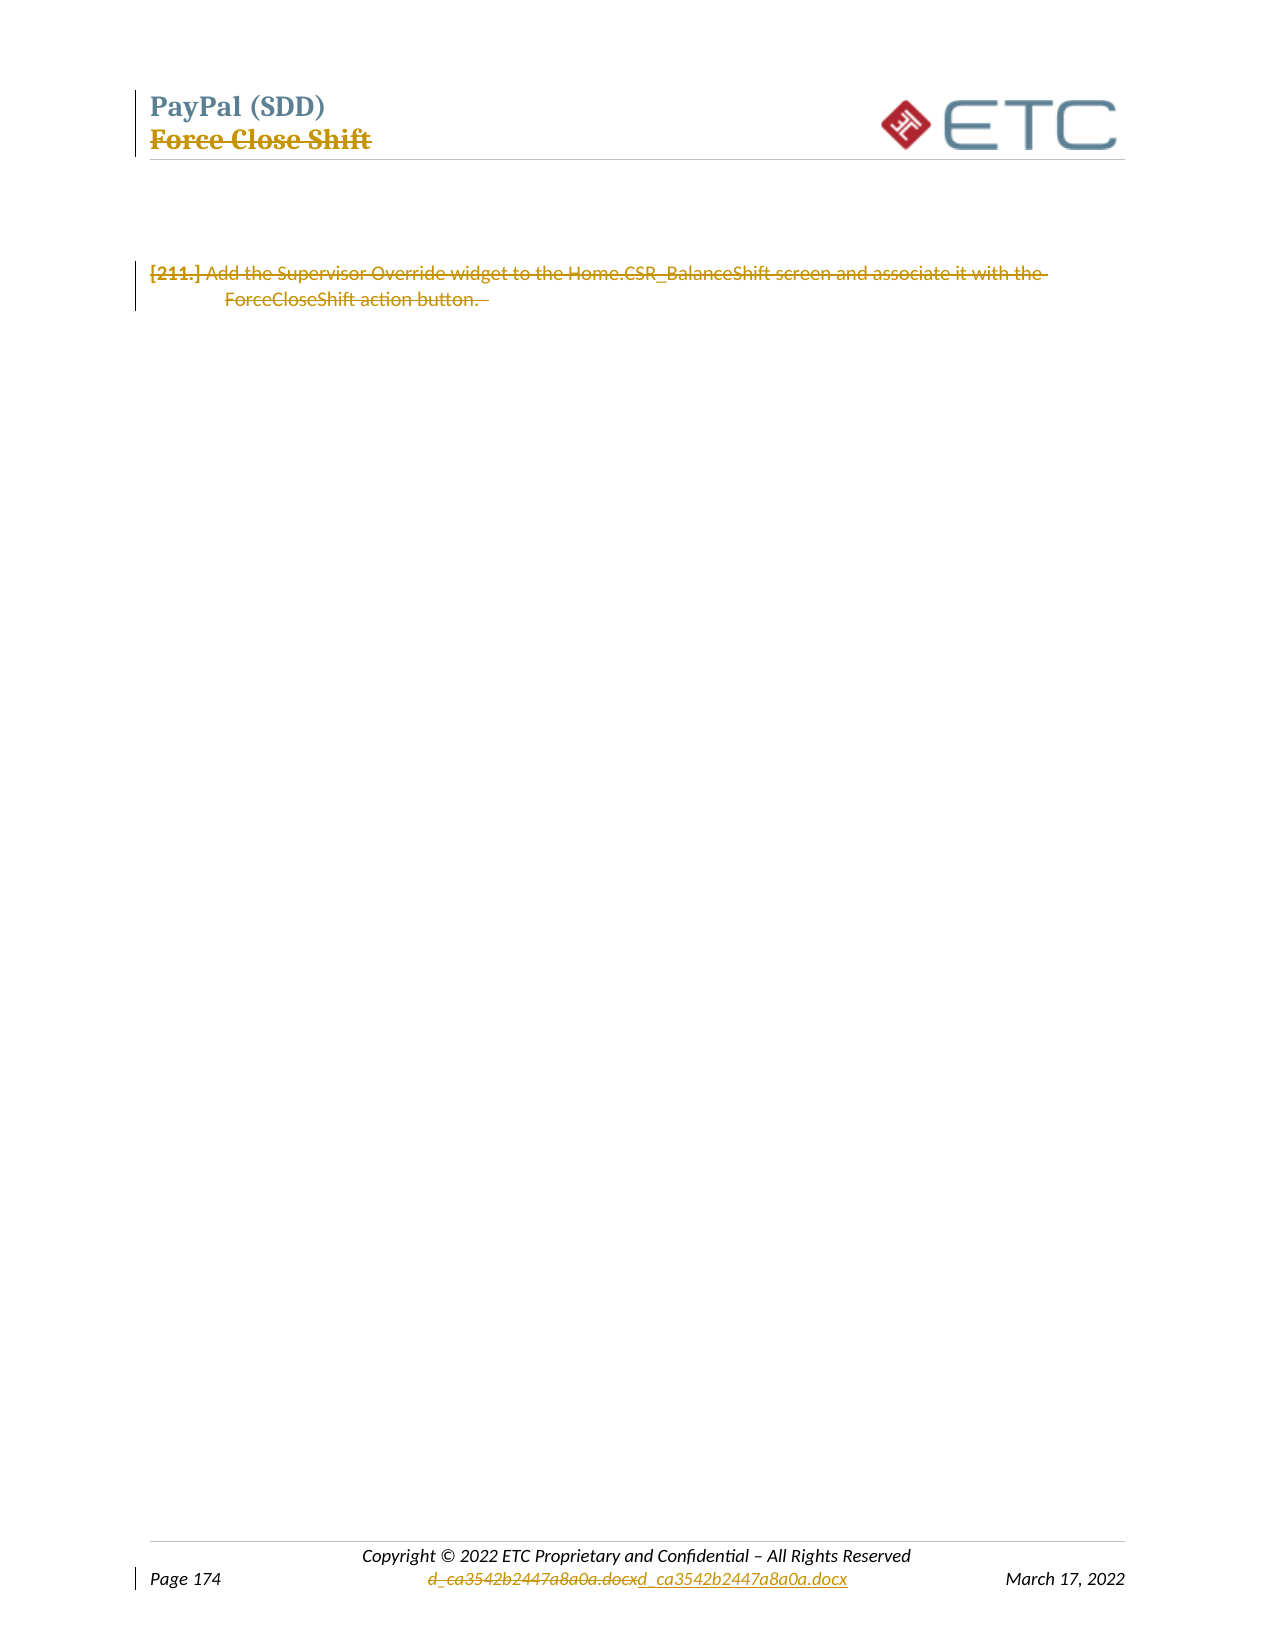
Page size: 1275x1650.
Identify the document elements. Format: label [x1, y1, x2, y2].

picture [881, 100, 1117, 150]
